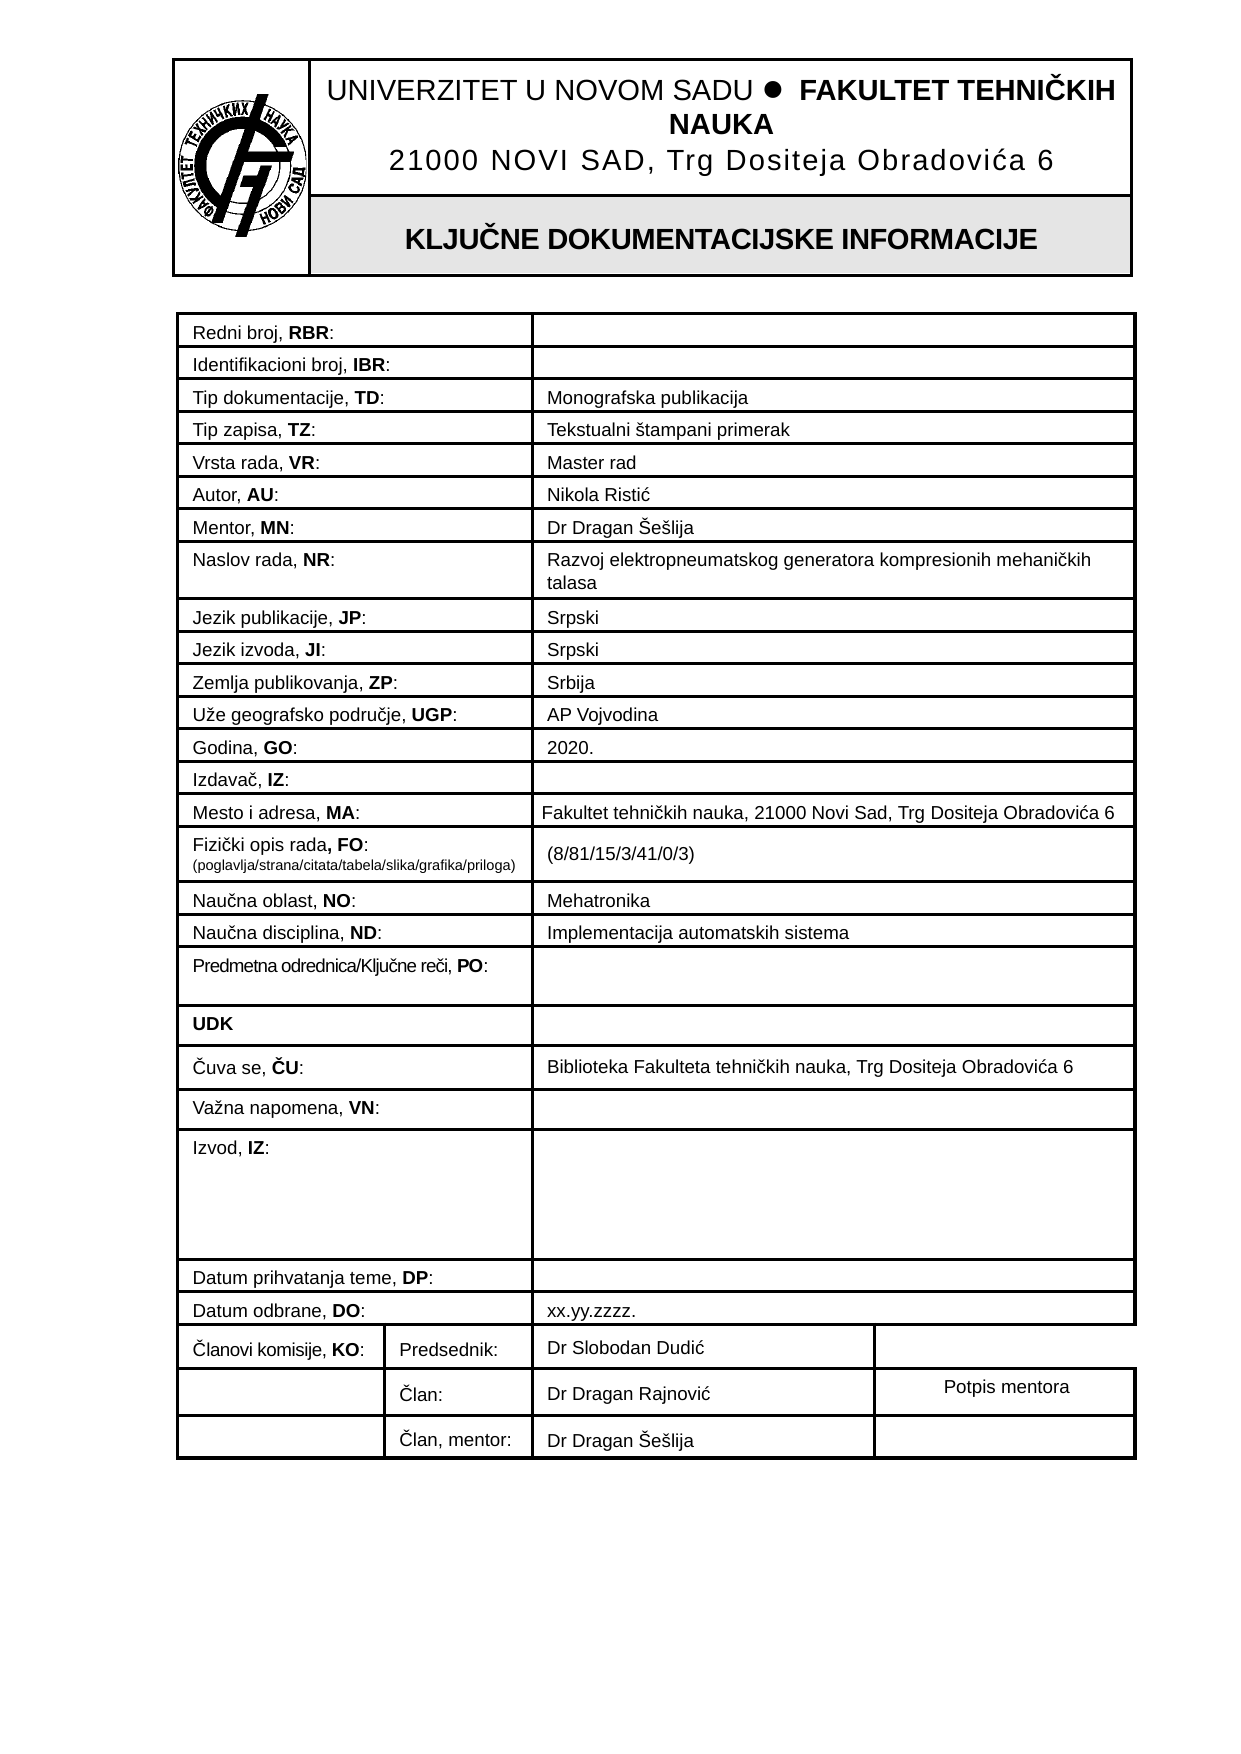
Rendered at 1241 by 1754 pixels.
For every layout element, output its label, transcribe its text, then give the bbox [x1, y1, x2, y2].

table_cell Član: [386, 1370, 531, 1414]
table_cell Zemlja publikovanja, ZP: [179, 665, 531, 695]
table_cell Fakultet tehničkih nauka, 21000 Novi Sad, Trg Dositeja Obradovića 6 [534, 795, 1133, 825]
table_header [534, 315, 1133, 345]
table_cell Nikola Ristić [534, 478, 1133, 507]
table_cell [179, 1417, 383, 1456]
table_cell Izvod, IZ: [179, 1131, 531, 1258]
table_cell Dr Dragan Šešlija [534, 1417, 873, 1456]
table_cell Naslov rada, NR: [179, 543, 531, 597]
table_cell Naučna oblast, NO: [179, 883, 531, 913]
table_cell Izdavač, IZ: [179, 763, 531, 792]
table_cell Članovi komisije, KO: [179, 1326, 383, 1367]
table_cell Monografska publikacija [534, 380, 1133, 410]
table_cell Predmetna odrednica/Ključne reči, PO: [179, 948, 531, 1004]
table_cell Važna napomena, VN: [179, 1091, 531, 1127]
table_cell Godina, GO: [179, 730, 531, 760]
table_cell Član, mentor: [386, 1417, 531, 1456]
table_cell Dr Dragan Rajnović [534, 1370, 873, 1414]
table_cell Naučna disciplina, ND: [179, 916, 531, 945]
table_cell Implementacija automatskih sistema [534, 916, 1133, 945]
table_header Redni broj, RBR: [179, 315, 531, 345]
table_cell Tekstualni štampani primerak [534, 413, 1133, 442]
table_cell Uže geografsko područje, UGP: [179, 698, 531, 727]
table_cell AP Vojvodina [534, 698, 1133, 727]
table_cell Srbija [534, 665, 1133, 695]
table_cell Vrsta rada, VR: [179, 445, 531, 475]
table_cell [179, 1370, 383, 1414]
table_cell [534, 1091, 1133, 1127]
table_cell [534, 1131, 1133, 1258]
table_cell Tip zapisa, TZ: [179, 413, 531, 442]
table_cell Master rad [534, 445, 1133, 475]
table_cell [534, 348, 1133, 377]
table_cell [534, 948, 1133, 1004]
table_cell Biblioteka Fakulteta tehničkih nauka, Trg Dositeja Obradovića 6 [534, 1047, 1133, 1088]
table_cell Datum prihvatanja teme, DP: [179, 1261, 531, 1290]
picture [178, 94, 307, 237]
table_cell Predsednik: [386, 1326, 531, 1367]
table_cell [876, 1417, 1133, 1456]
table_cell Potpis mentora [876, 1370, 1133, 1414]
table_cell Autor, AU: [179, 478, 531, 507]
table_cell Mehatronika [534, 883, 1133, 913]
table_cell Dr Dragan Šešlija [534, 510, 1133, 540]
table_cell Fizički opis rada, FO: (poglavlja/strana/citata/tabela/slika/grafika/priloga) [179, 828, 531, 880]
table_cell Srpski [534, 633, 1133, 662]
table_cell Čuva se, ČU: [179, 1047, 531, 1088]
table_cell xx.yy.zzzz. [534, 1293, 1133, 1323]
table_cell Identifikacioni broj, IBR: [179, 348, 531, 377]
table_cell (8/81/15/3/41/0/3) [534, 828, 1133, 880]
table_cell [534, 1261, 1133, 1290]
table_cell 2020. [534, 730, 1133, 760]
table_cell Datum odbrane, DO: [179, 1293, 531, 1323]
table_cell [534, 763, 1133, 792]
table_cell Jezik publikacije, JP: [179, 600, 531, 630]
table_cell UDK [179, 1007, 531, 1044]
table_cell Razvoj elektropneumatskog generatora kompresionih mehaničkih talasa [534, 543, 1133, 597]
table_cell [534, 1007, 1133, 1044]
table_cell Tip dokumentacije, TD: [179, 380, 531, 410]
table_cell Jezik izvoda, ЈI: [179, 633, 531, 662]
table_cell Mentor, MN: [179, 510, 531, 540]
table_cell Srpski [534, 600, 1133, 630]
table_cell Dr Slobodan Dudić [534, 1326, 873, 1367]
table_cell Mesto i adresa, МА: [179, 795, 531, 825]
